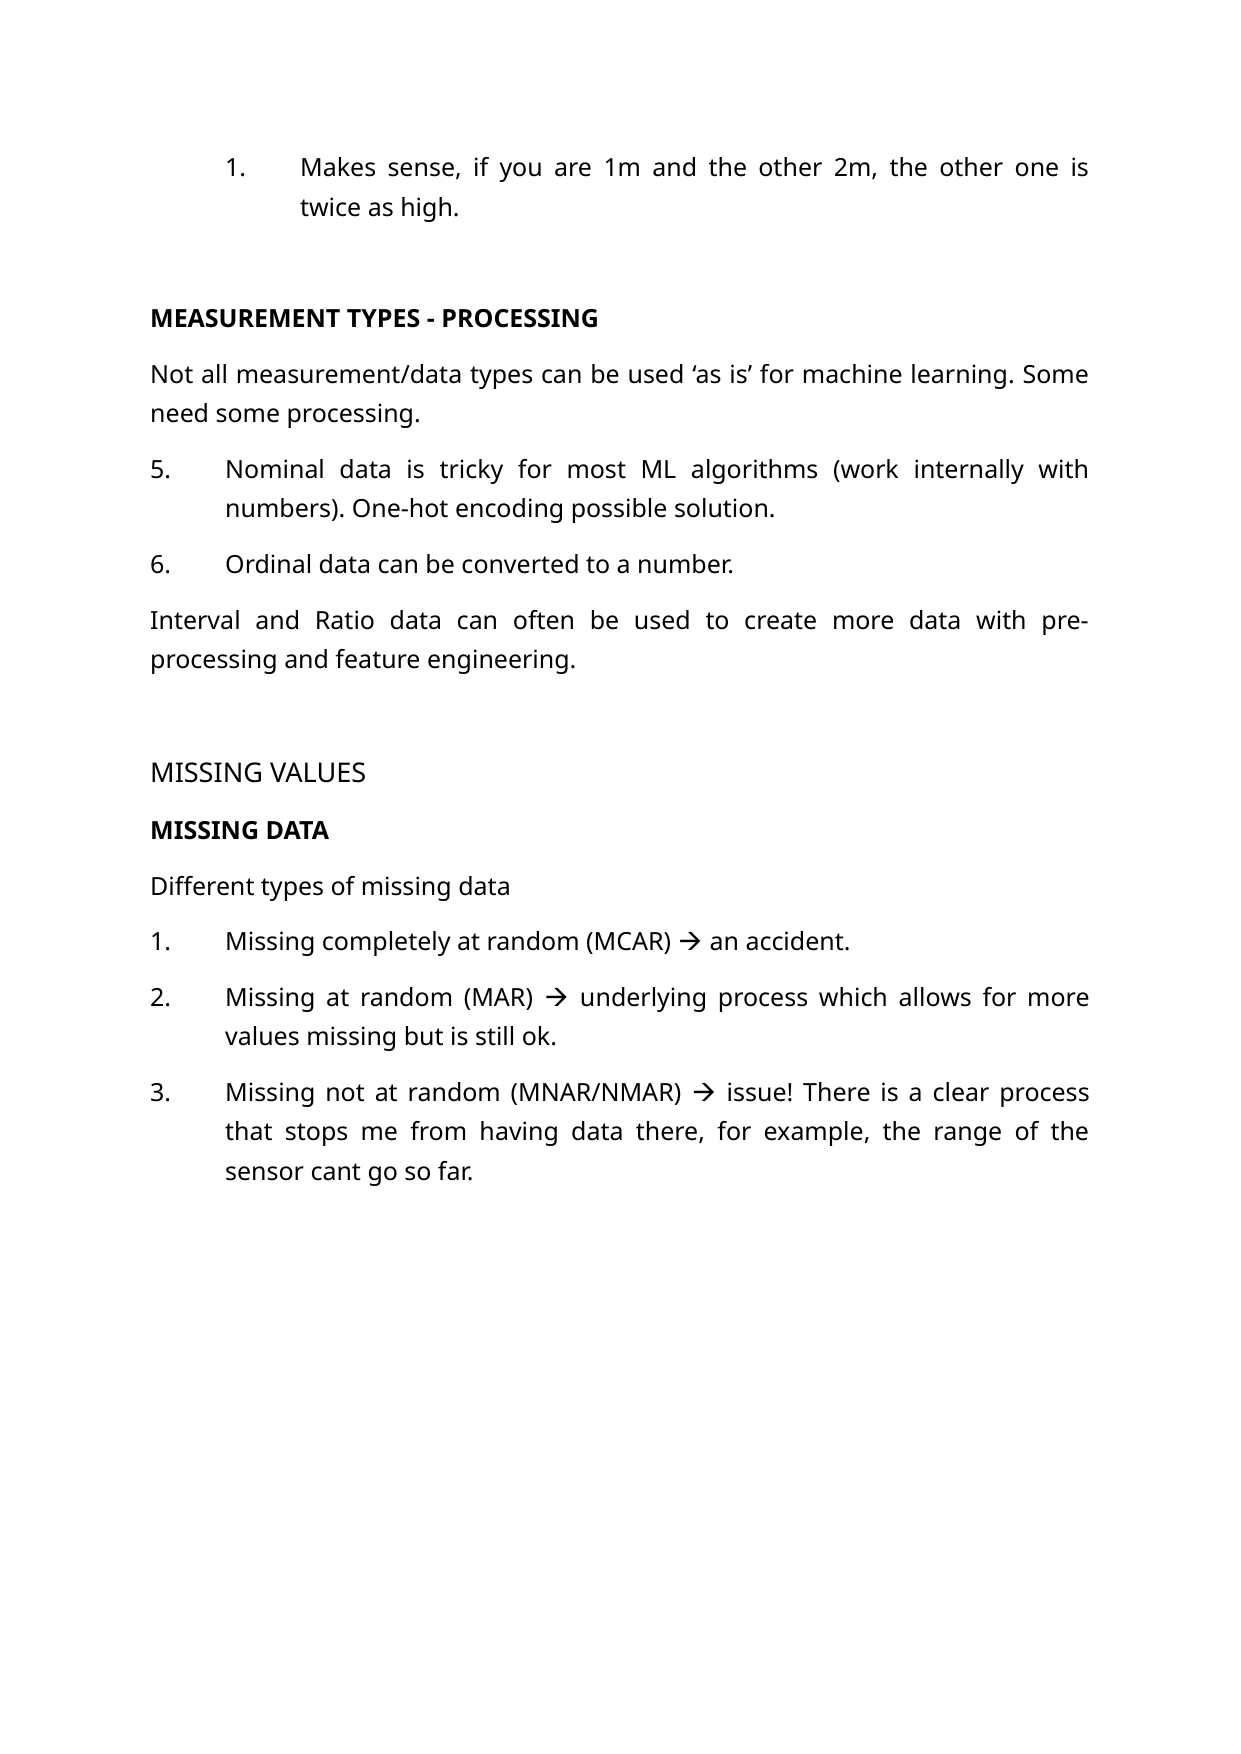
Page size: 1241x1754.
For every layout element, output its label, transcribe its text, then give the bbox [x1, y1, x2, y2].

text Interval and Ratio data can often be used to create more data with pre-processing and feature engineering. [150, 602, 1090, 676]
text Different types of missing data [150, 868, 1090, 902]
text MEASUREMENT TYPES - PROCESSING [150, 301, 1090, 335]
text MISSING VALUES [150, 753, 1090, 790]
list Ordinal data can be converted to a number. [150, 547, 1090, 581]
list Nominal data is tricky for most ML algorithms (work internally with numbers). One-hot encoding possible solution. [150, 452, 1090, 525]
list Missing not at random (MNAR/NMAR) issue! There is a clear process that stops me from having data there, for example, the range of the sensor cant go so far. [150, 1075, 1090, 1187]
list Missing at random (MAR) underlying process which allows for more values missing but is still ok. [150, 980, 1090, 1053]
list Makes sense, if you are 1m and the other 2m, the other one is twice as high. [225, 150, 1090, 223]
text MISSING DATA [150, 812, 1090, 846]
text Not all measurement/data types can be used ‘as is’ for machine learning. Some need some processing. [150, 357, 1090, 430]
list Missing completely at random (MCAR) an accident. [150, 924, 1090, 958]
